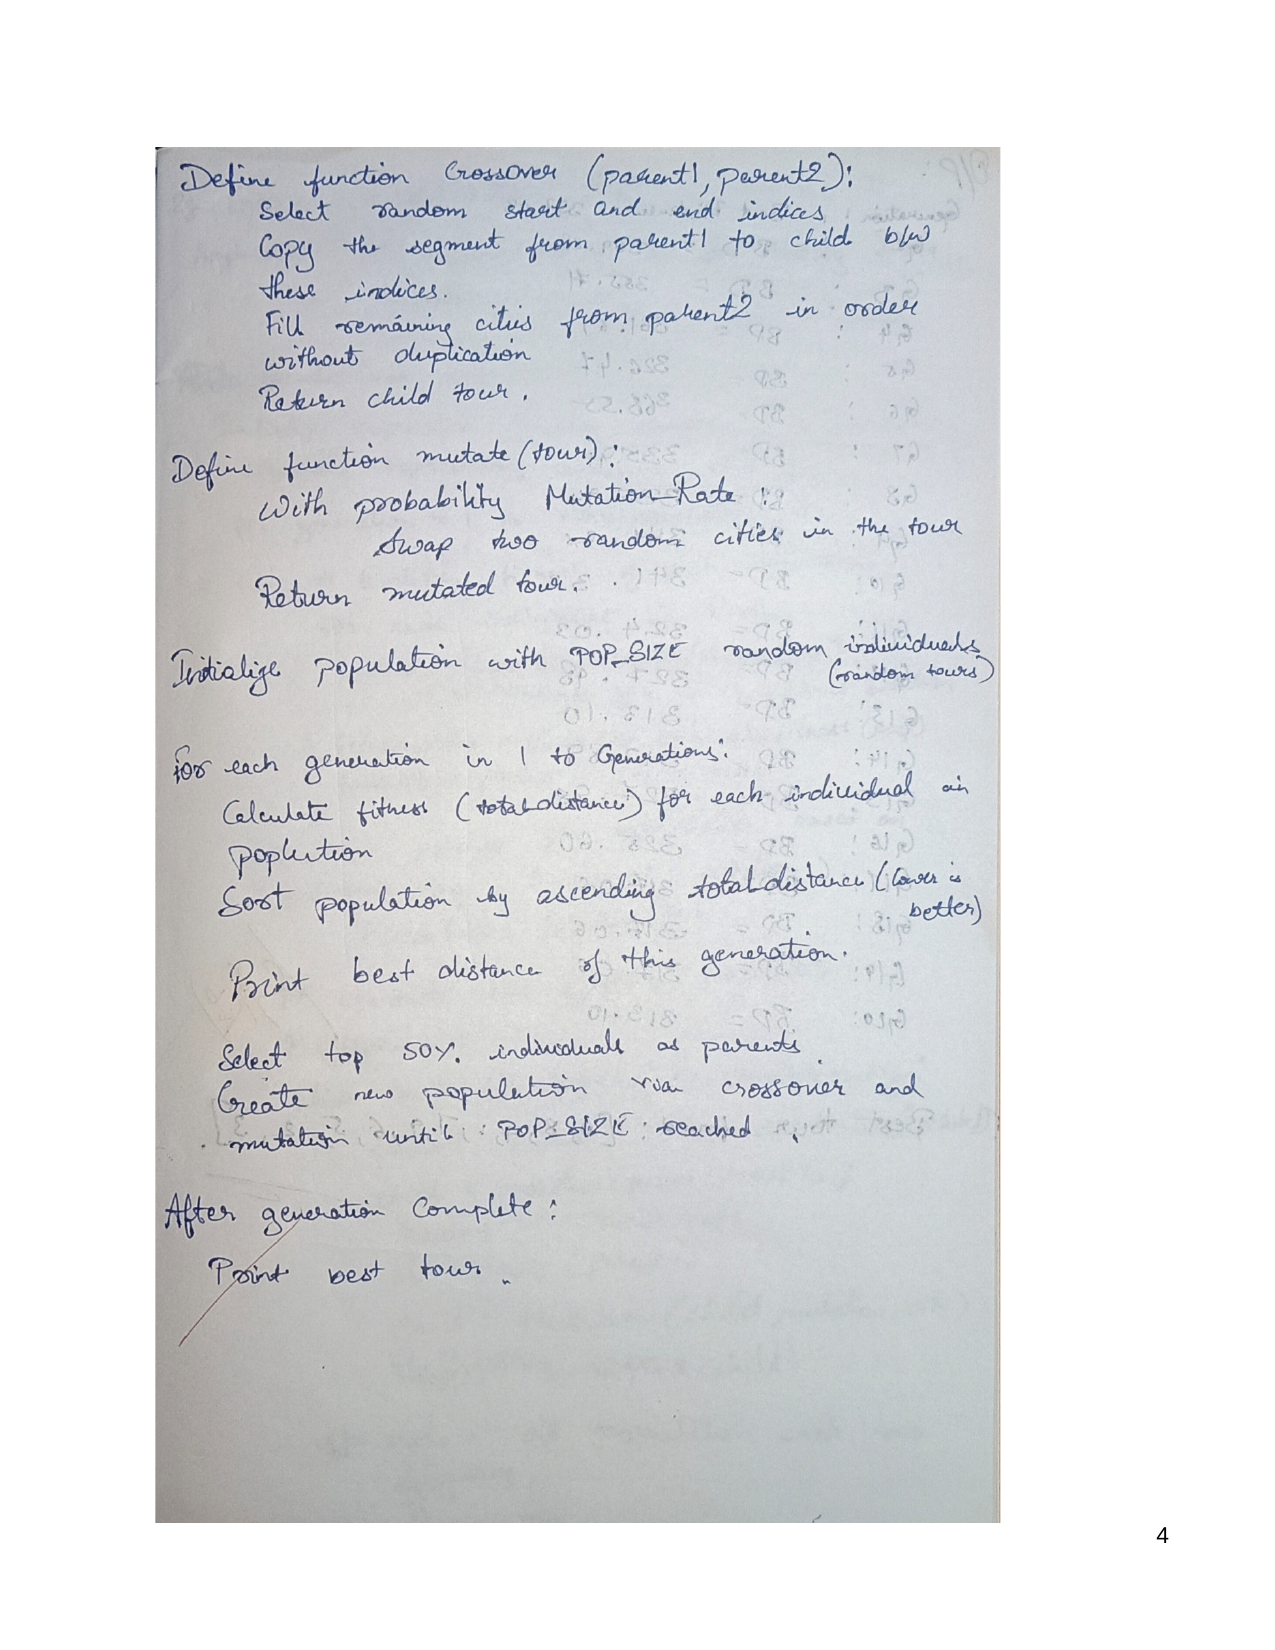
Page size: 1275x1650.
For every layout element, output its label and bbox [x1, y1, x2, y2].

picture [155, 147, 1001, 1523]
